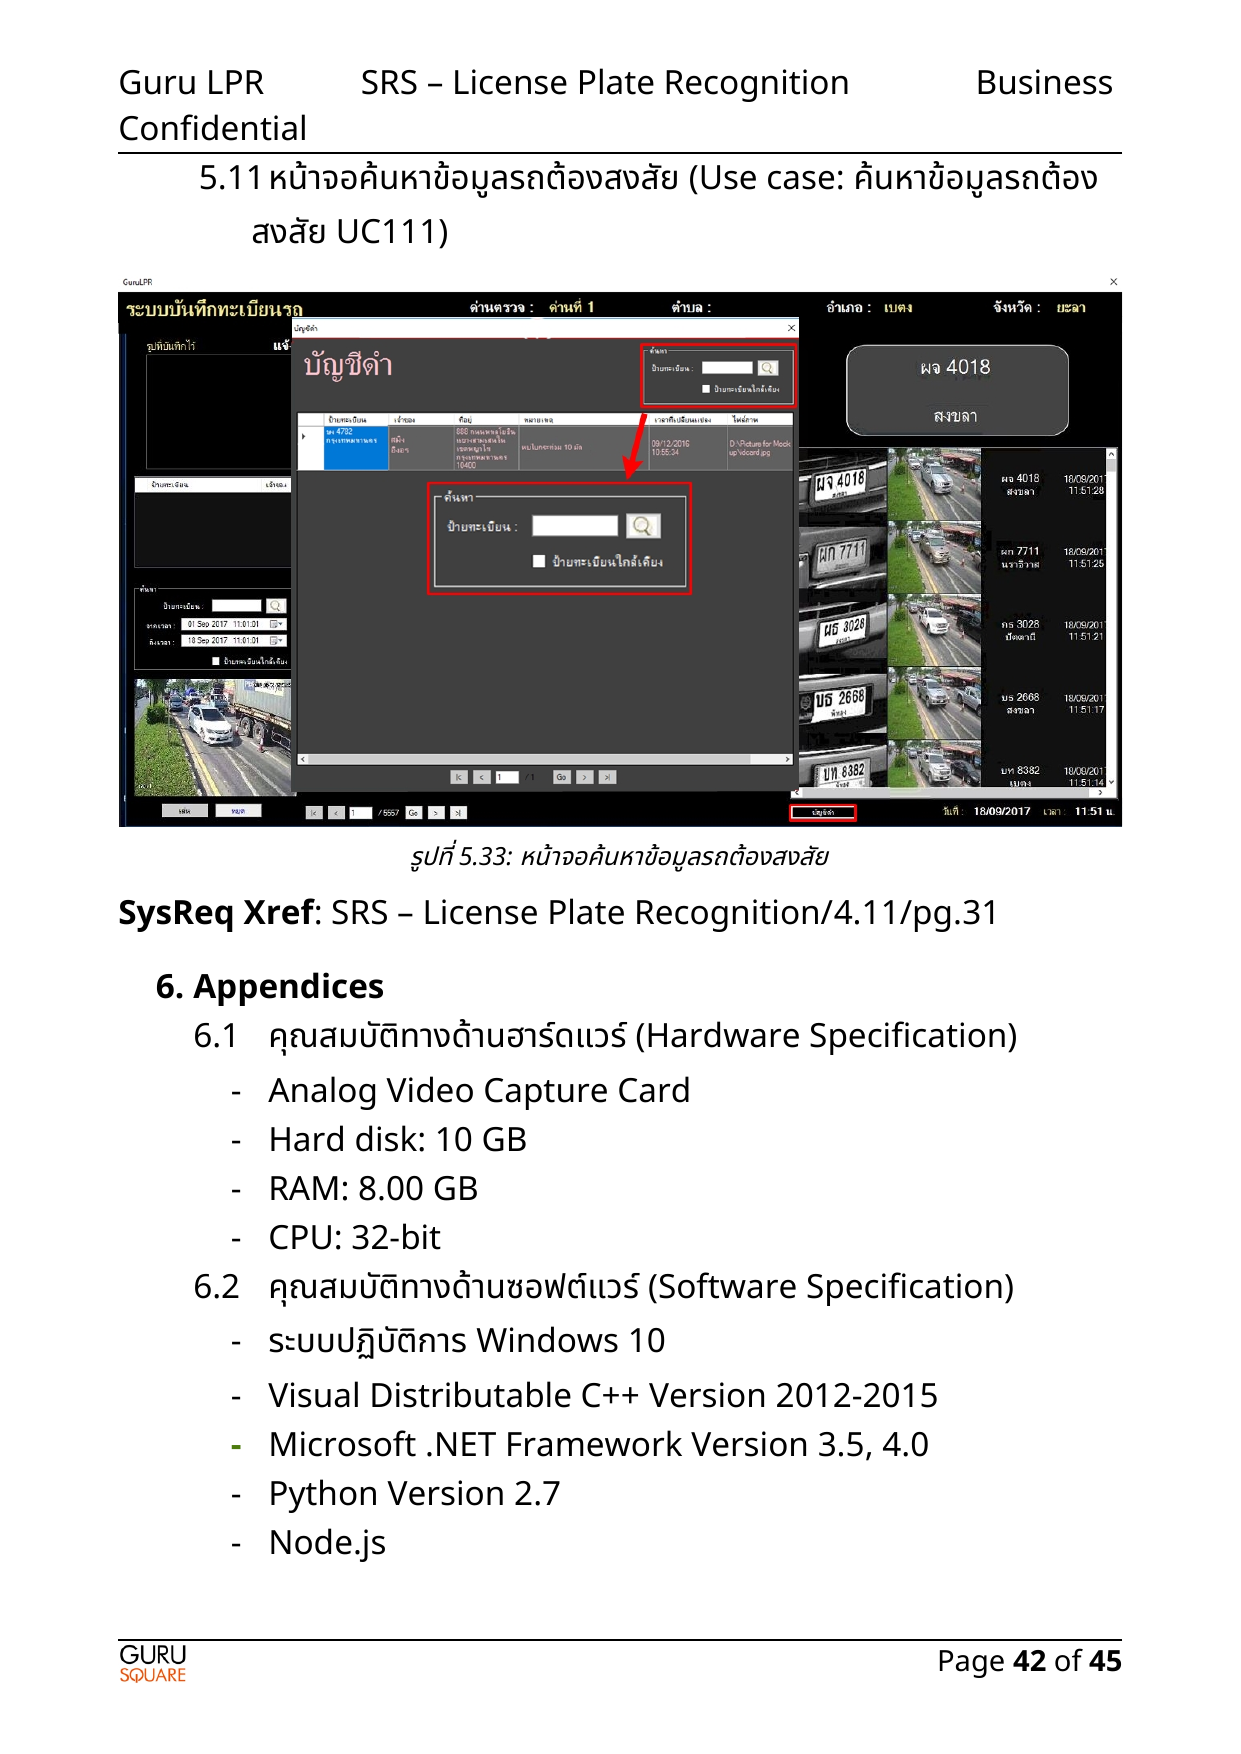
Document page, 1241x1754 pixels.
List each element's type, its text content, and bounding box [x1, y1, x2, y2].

list Python Version 2.7 [231, 1469, 1122, 1515]
list RAM: 8.00 GB [231, 1164, 1122, 1210]
list คุณสมบัติทางด้านซอฟต์แวร์ (Software Specification) [193, 1262, 1122, 1313]
list Visual Distributable C++ Version 2012-2015 [231, 1372, 1122, 1417]
list CPU: 32-bit [231, 1213, 1122, 1259]
subtitle หน้าจอค้นหาข้อมูลรถต้องสงสัย (Use case: ค้นหาข้อมูลรถต้องสงสัย UC111) [199, 154, 1122, 258]
text SysReq Xref: SRS – License Plate Recognition/4.11/pg.24 [118, 889, 1122, 934]
list Analog Video Capture Card [231, 1067, 1122, 1112]
list Node.js [231, 1518, 1122, 1564]
picture [118, 1642, 188, 1684]
picture [118, 275, 1123, 827]
list ระบบปฏิบัติการ Windows 10 [231, 1317, 1122, 1368]
list Hard disk: 10 GB [231, 1116, 1122, 1161]
list Microsoft .NET Framework Version 3.5, 4.0 [231, 1421, 1122, 1466]
subtitle Appendices [156, 963, 1122, 1008]
list คุณสมบัติทางด้านฮาร์ดแวร์ (Hardware Specification) [193, 1012, 1122, 1063]
